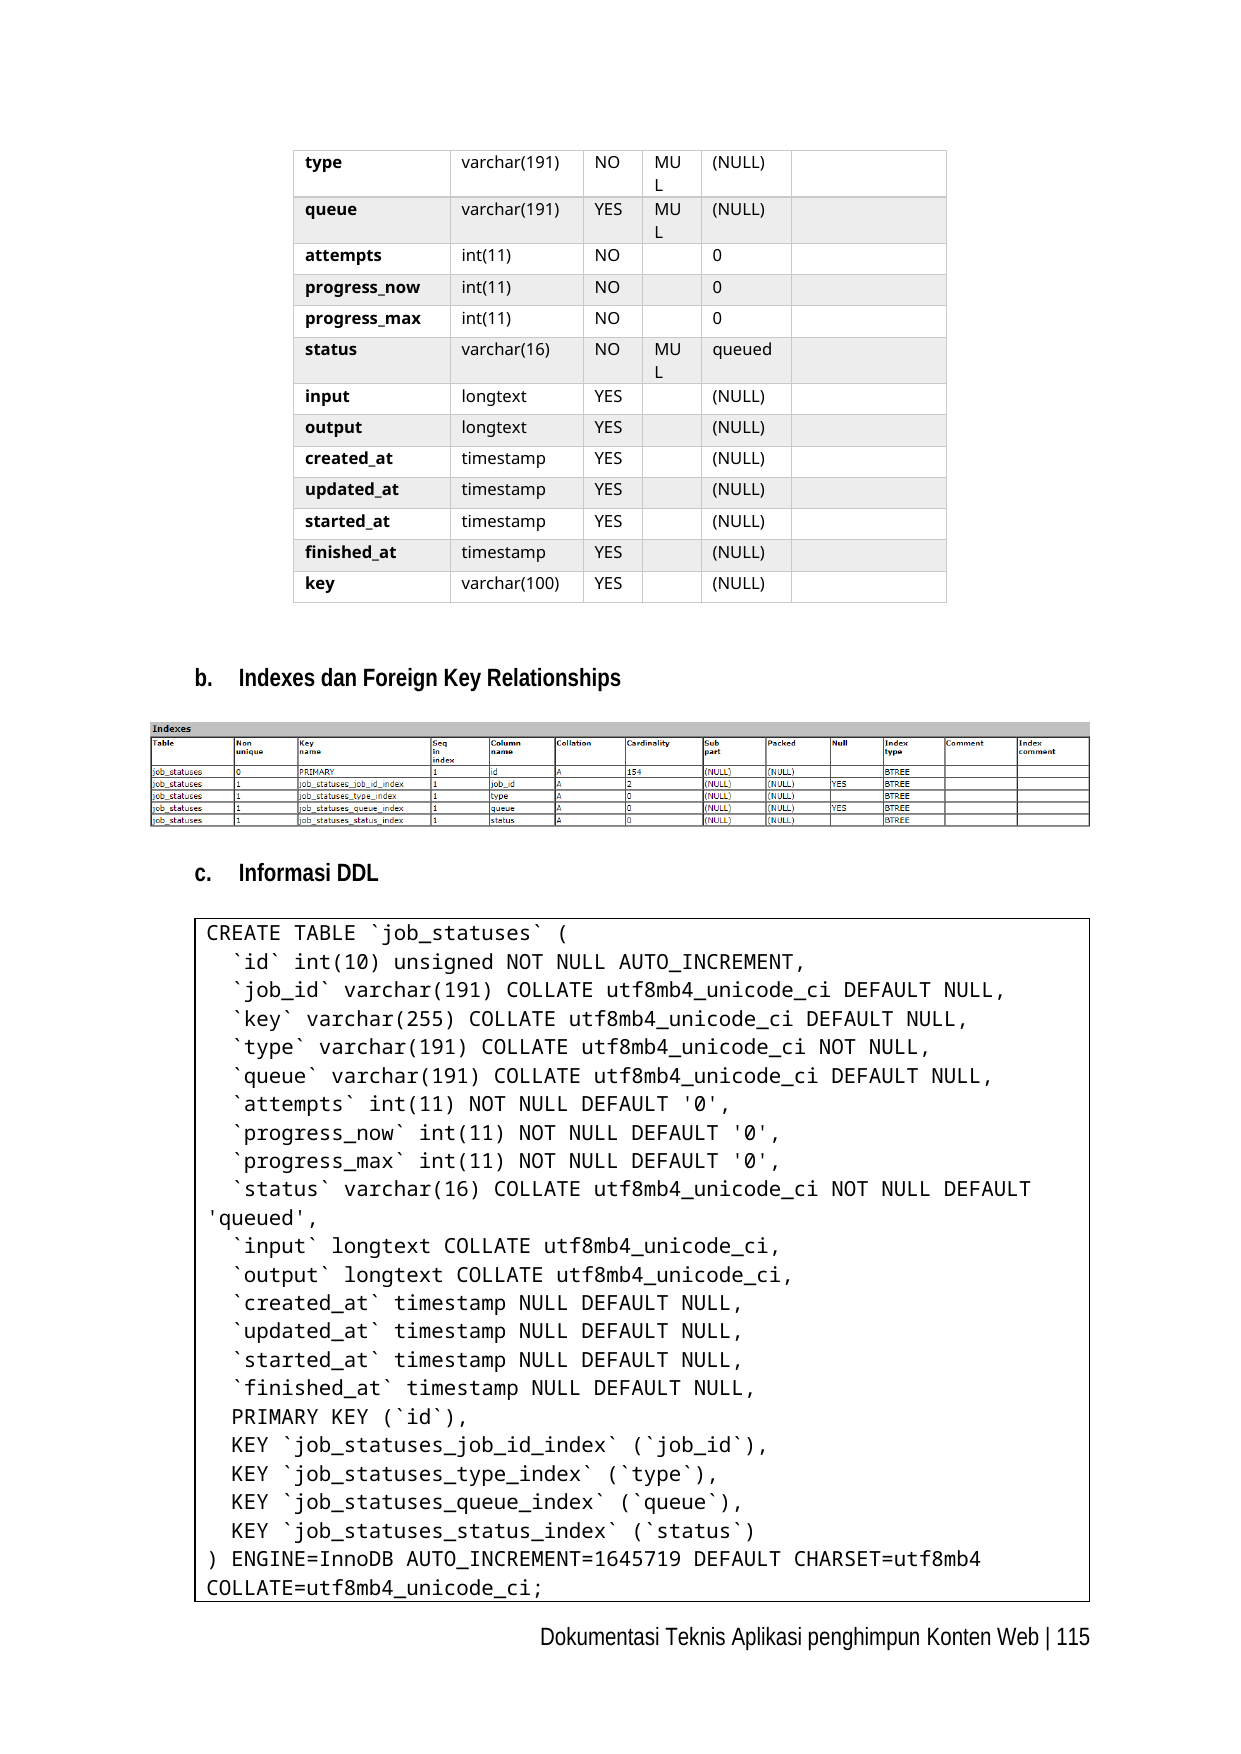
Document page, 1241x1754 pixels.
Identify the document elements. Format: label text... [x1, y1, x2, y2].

table_cell key [294, 572, 450, 602]
table_cell longtext [451, 415, 583, 446]
table_cell YES [584, 478, 642, 508]
table_cell attempts [294, 244, 450, 274]
list Informasi DDL [194, 858, 1090, 887]
table_cell int(11) [451, 275, 583, 305]
table_header CREATE TABLE `job_statuses` ( `id` int(10) unsigned NOT NULL AUTO_INCREMENT, `job_id` varchar(191) COLLATE utf8mb4_unicode_ci DEFAULT NULL, `key` varchar(255) COLLATE utf8mb4_unicode_ci DEFAULT NULL, `type` varchar(191) COLLATE utf8mb4_unicode_ci NOT NULL, `queue` varchar(191) COLLATE utf8mb4_unicode_ci DEFAULT NULL, `attempts` int(11) NOT NULL DEFAULT '0', `progress_now` int(11) NOT NULL DEFAULT '0', `progress_max` int(11) NOT NULL DEFAULT '0', `status` varchar(16) COLLATE utf8mb4_unicode_ci NOT NULL DEFAULT 'queued', `input` longtext COLLATE utf8mb4_unicode_ci, `output` longtext COLLATE utf8mb4_unicode_ci, `created_at` timestamp NULL DEFAULT NULL, `updated_at` timestamp NULL DEFAULT NULL, `started_at` timestamp NULL DEFAULT NULL, `finished_at` timestamp NULL DEFAULT NULL, PRIMARY KEY (`id`), KEY `job_statuses_job_id_index` (`job_id`), KEY `job_statuses_type_index` (`type`), KEY `job_statuses_queue_index` (`queue`), KEY `job_statuses_status_index` (`status`) ) ENGINE=InnoDB AUTO_INCREMENT=1645719 DEFAULT CHARSET=utf8mb4 COLLATE=utf8mb4_unicode_ci; [196, 919, 1089, 1601]
table_cell varchar(191) [451, 151, 583, 196]
table_cell 0 [702, 244, 791, 274]
table_cell YES [584, 509, 642, 539]
table_cell (NULL) [702, 478, 791, 508]
table_cell YES [584, 198, 642, 243]
table_cell YES [584, 384, 642, 414]
table_cell YES [584, 415, 642, 446]
table_cell 0 [702, 275, 791, 305]
table_cell (NULL) [702, 540, 791, 571]
table_cell [643, 478, 701, 508]
list Indexes dan Foreign Key Relationships [194, 662, 1090, 691]
table_cell [792, 275, 946, 305]
table_cell YES [584, 447, 642, 477]
table_cell timestamp [451, 509, 583, 539]
table_cell [792, 447, 946, 477]
table_cell [643, 244, 701, 274]
table_cell [792, 151, 946, 196]
table_cell timestamp [451, 478, 583, 508]
table_cell finished_at [294, 540, 450, 571]
table_cell [792, 415, 946, 446]
table_cell [792, 244, 946, 274]
table_cell MUL [643, 338, 701, 383]
table_cell varchar(100) [451, 572, 583, 602]
table_cell varchar(191) [451, 198, 583, 243]
table_cell (NULL) [702, 151, 791, 196]
table_cell (NULL) [702, 447, 791, 477]
table_cell [643, 384, 701, 414]
picture [150, 722, 1091, 827]
table_cell [792, 540, 946, 571]
table_cell [643, 415, 701, 446]
table_cell updated_at [294, 478, 450, 508]
table_cell 0 [702, 306, 791, 337]
table_cell [792, 306, 946, 337]
table_cell [792, 384, 946, 414]
table_cell [792, 572, 946, 602]
table_cell varchar(16) [451, 338, 583, 383]
table_cell [792, 198, 946, 243]
table_cell NO [584, 338, 642, 383]
table_cell int(11) [451, 306, 583, 337]
table_cell NO [584, 244, 642, 274]
table_cell (NULL) [702, 198, 791, 243]
table_cell status [294, 338, 450, 383]
table_cell timestamp [451, 540, 583, 571]
table_cell longtext [451, 384, 583, 414]
table_cell output [294, 415, 450, 446]
table_cell (NULL) [702, 572, 791, 602]
table_cell started_at [294, 509, 450, 539]
table_cell [643, 509, 701, 539]
table_cell [643, 306, 701, 337]
table_cell progress_now [294, 275, 450, 305]
table_cell queue [294, 198, 450, 243]
table_cell (NULL) [702, 384, 791, 414]
table_cell [643, 572, 701, 602]
table_cell MUL [643, 198, 701, 243]
table_cell created_at [294, 447, 450, 477]
table_cell (NULL) [702, 415, 791, 446]
table_cell [643, 275, 701, 305]
table_cell [792, 509, 946, 539]
table_cell [643, 540, 701, 571]
table_cell NO [584, 151, 642, 196]
table_cell int(11) [451, 244, 583, 274]
table_cell YES [584, 540, 642, 571]
table_cell input [294, 384, 450, 414]
table_cell [792, 338, 946, 383]
table_cell type [294, 151, 450, 196]
table_cell YES [584, 572, 642, 602]
table_cell NO [584, 306, 642, 337]
table_cell timestamp [451, 447, 583, 477]
table_cell [643, 447, 701, 477]
table_cell [792, 478, 946, 508]
table_cell progress_max [294, 306, 450, 337]
table_cell (NULL) [702, 509, 791, 539]
table_cell queued [702, 338, 791, 383]
table_cell MUL [643, 151, 701, 196]
table_cell NO [584, 275, 642, 305]
